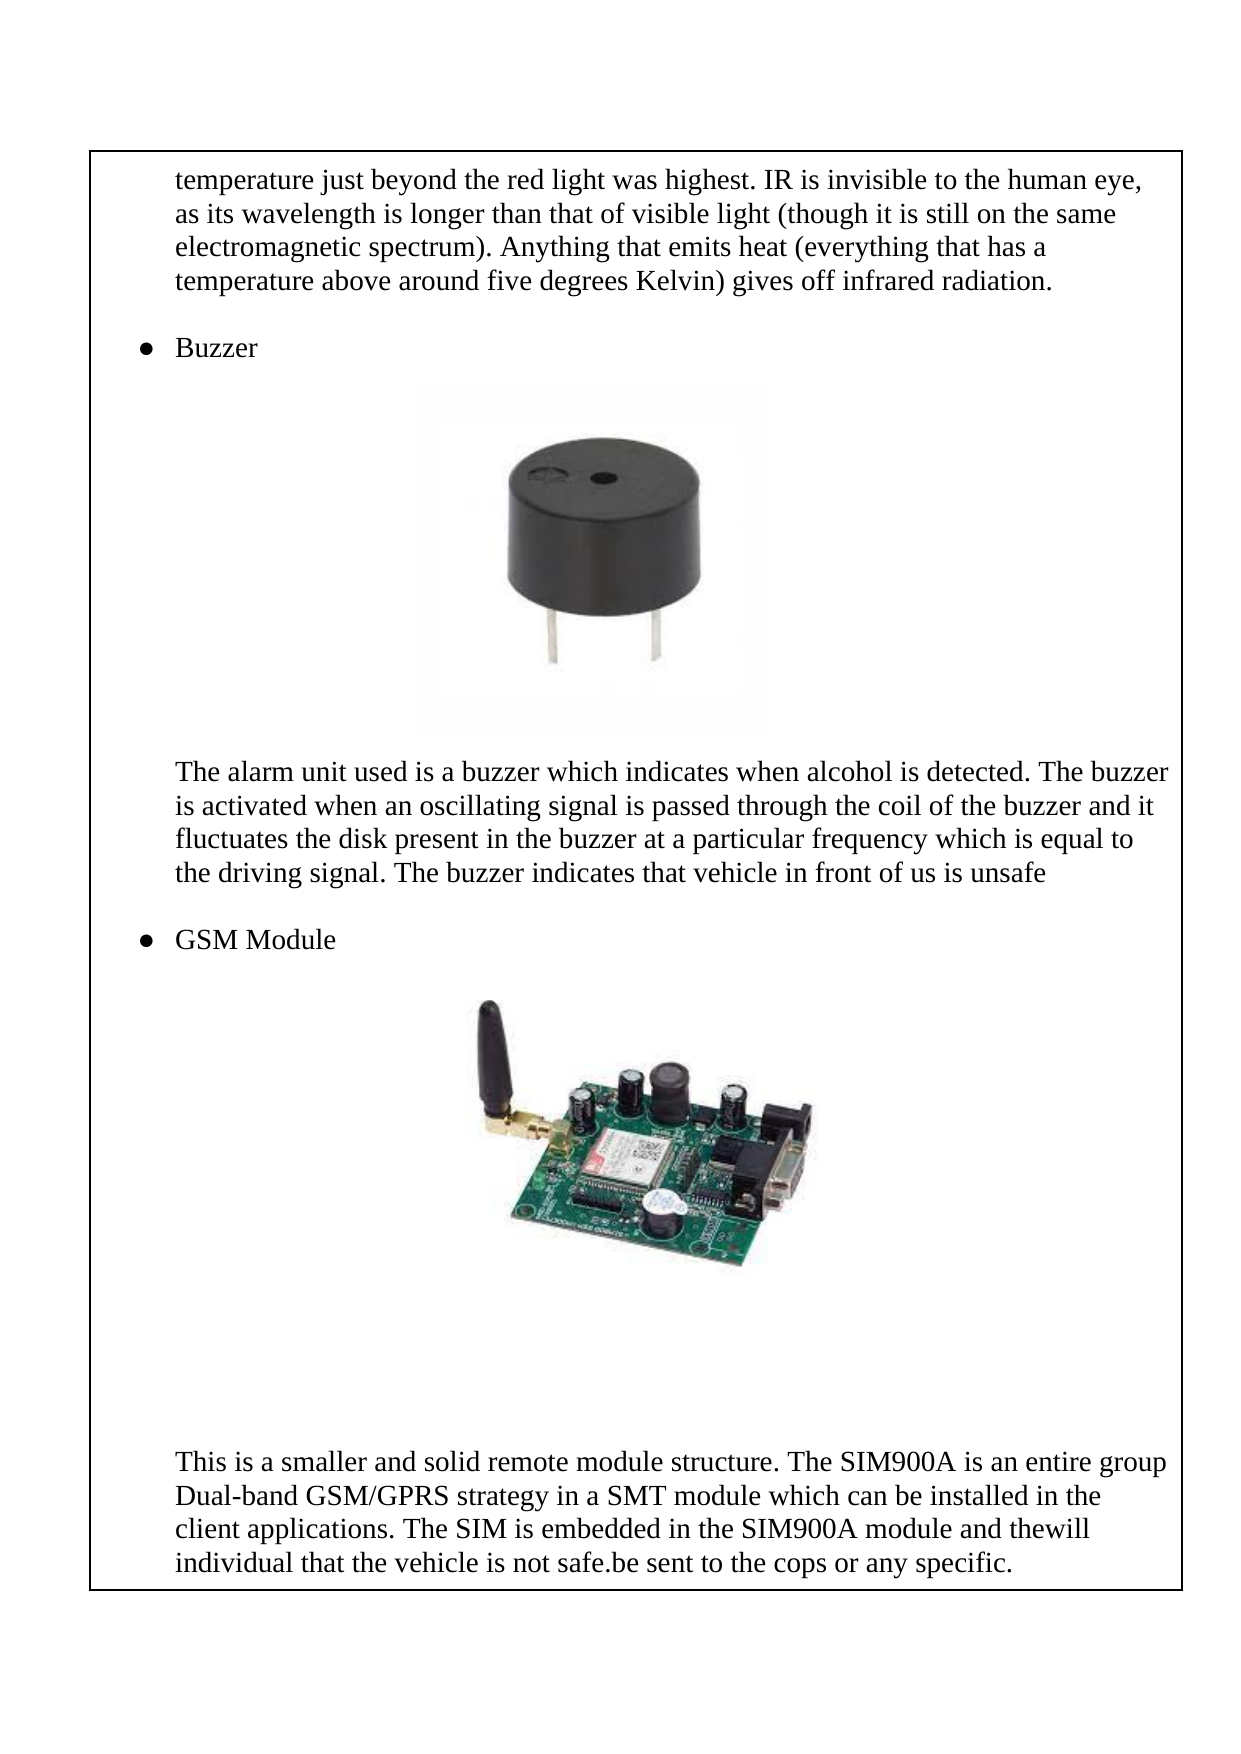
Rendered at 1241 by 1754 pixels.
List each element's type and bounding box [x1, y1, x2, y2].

picture [442, 988, 847, 1292]
picture [415, 384, 768, 736]
table_header [91, 152, 1181, 1589]
